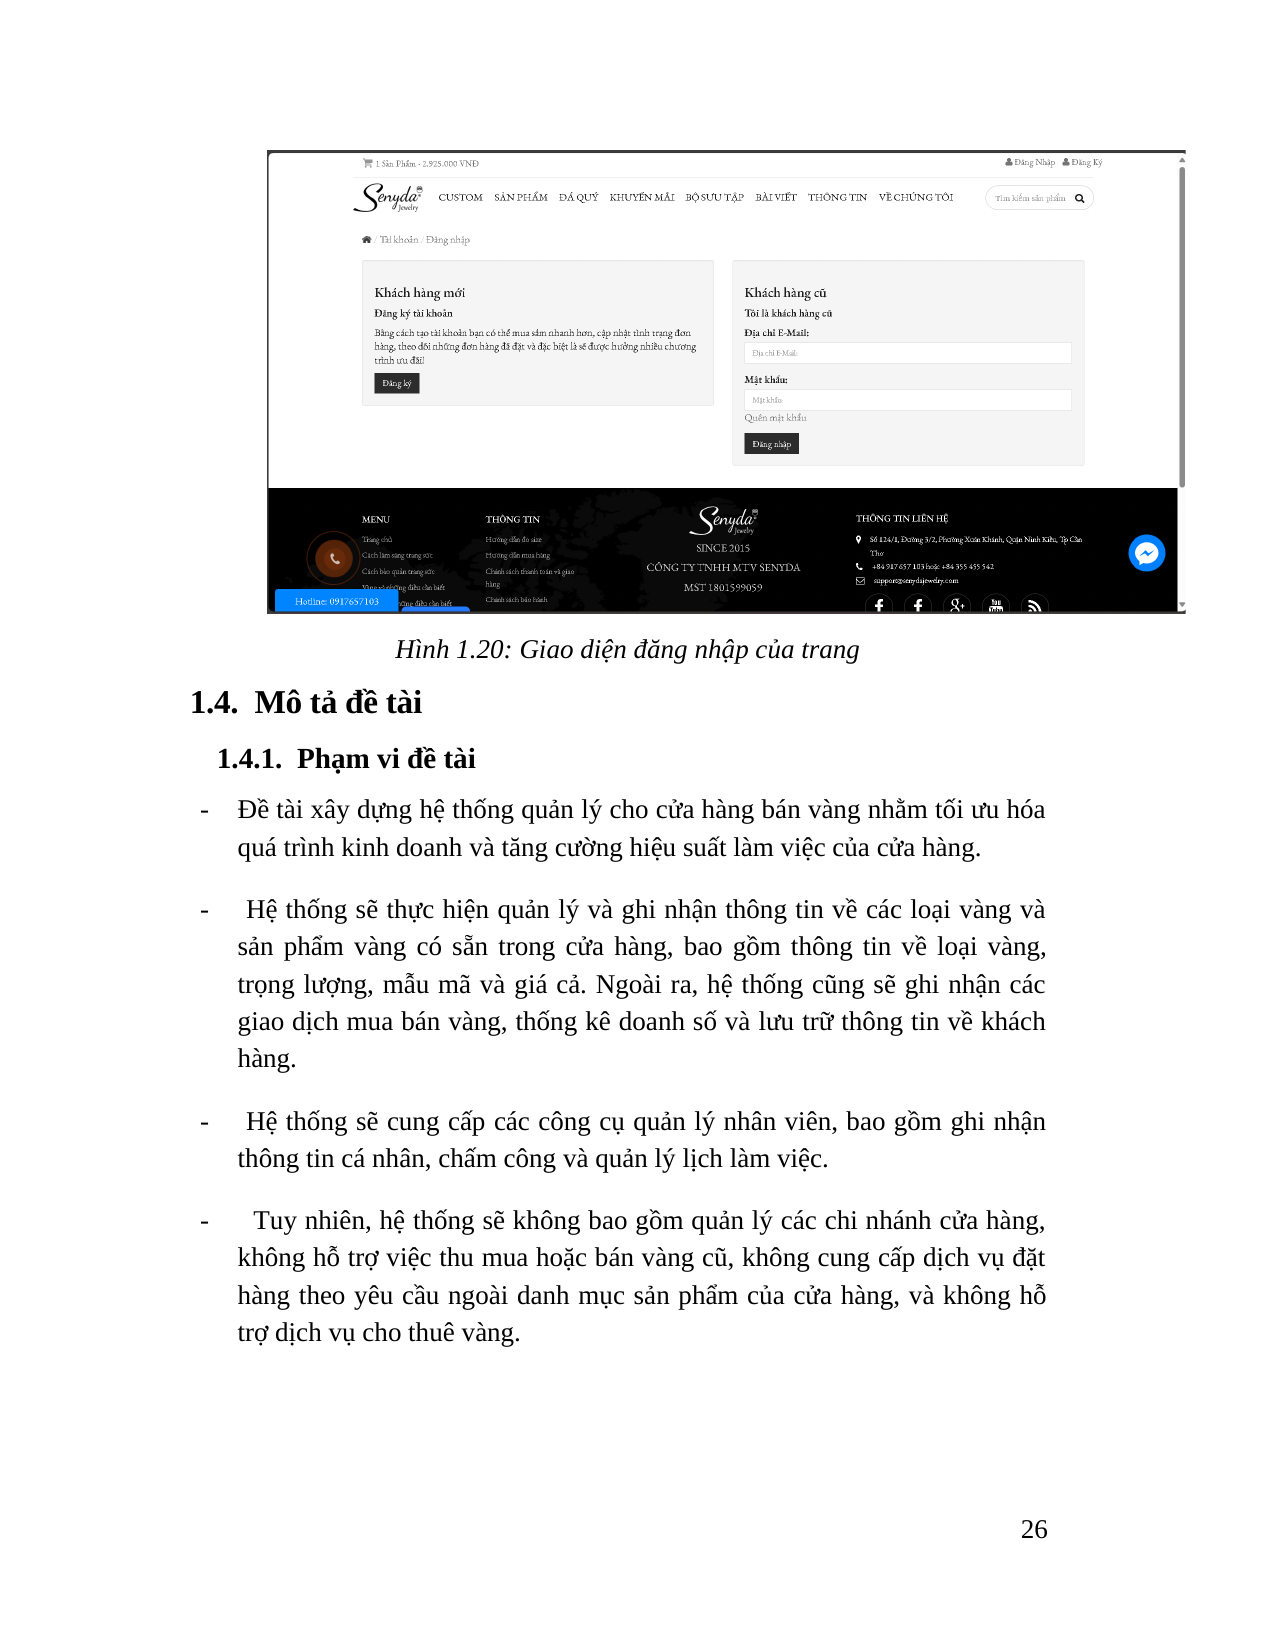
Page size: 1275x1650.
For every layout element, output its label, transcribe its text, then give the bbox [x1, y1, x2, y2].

subtitle 1.4.1. Phạm vi đề tài [217, 741, 1048, 774]
list Đề tài xây dựng hệ thống quản lý cho cửa hàng bán vàng nhằm tối ưu hóa quá trình kinh doanh và tăng cường hiệu suất làm việc của cửa hàng. [200, 794, 1048, 862]
subtitle 1.4. Mô tả đề tài [189, 682, 1048, 721]
picture [267, 150, 1186, 614]
text Hình 1.20: Giao diện đăng nhập của trang [103, 633, 1092, 664]
list Hệ thống sẽ cung cấp các công cụ quản lý nhân viên, bao gồm ghi nhận thông tin cá nhân, chấm công và quản lý lịch làm việc. [200, 1105, 1048, 1173]
list Tuy nhiên, hệ thống sẽ không bao gồm quản lý các chi nhánh cửa hàng, không hỗ trợ việc thu mua hoặc bán vàng cũ, không cung cấp dịch vụ đặt hàng theo yêu cầu ngoài danh mục sản phẩm của cửa hàng, và không hỗ trợ dịch vụ cho thuê vàng. [200, 1204, 1048, 1347]
list Hệ thống sẽ thực hiện quản lý và ghi nhận thông tin về các loại vàng và sản phẩm vàng có sẵn trong cửa hàng, bao gồm thông tin về loại vàng, trọng lượng, mẫu mã và giá cả. Ngoài ra, hệ thống cũng sẽ ghi nhận các giao dịch mua bán vàng, thống kê doanh số và lưu trữ thông tin về khách hàng. [200, 893, 1048, 1073]
